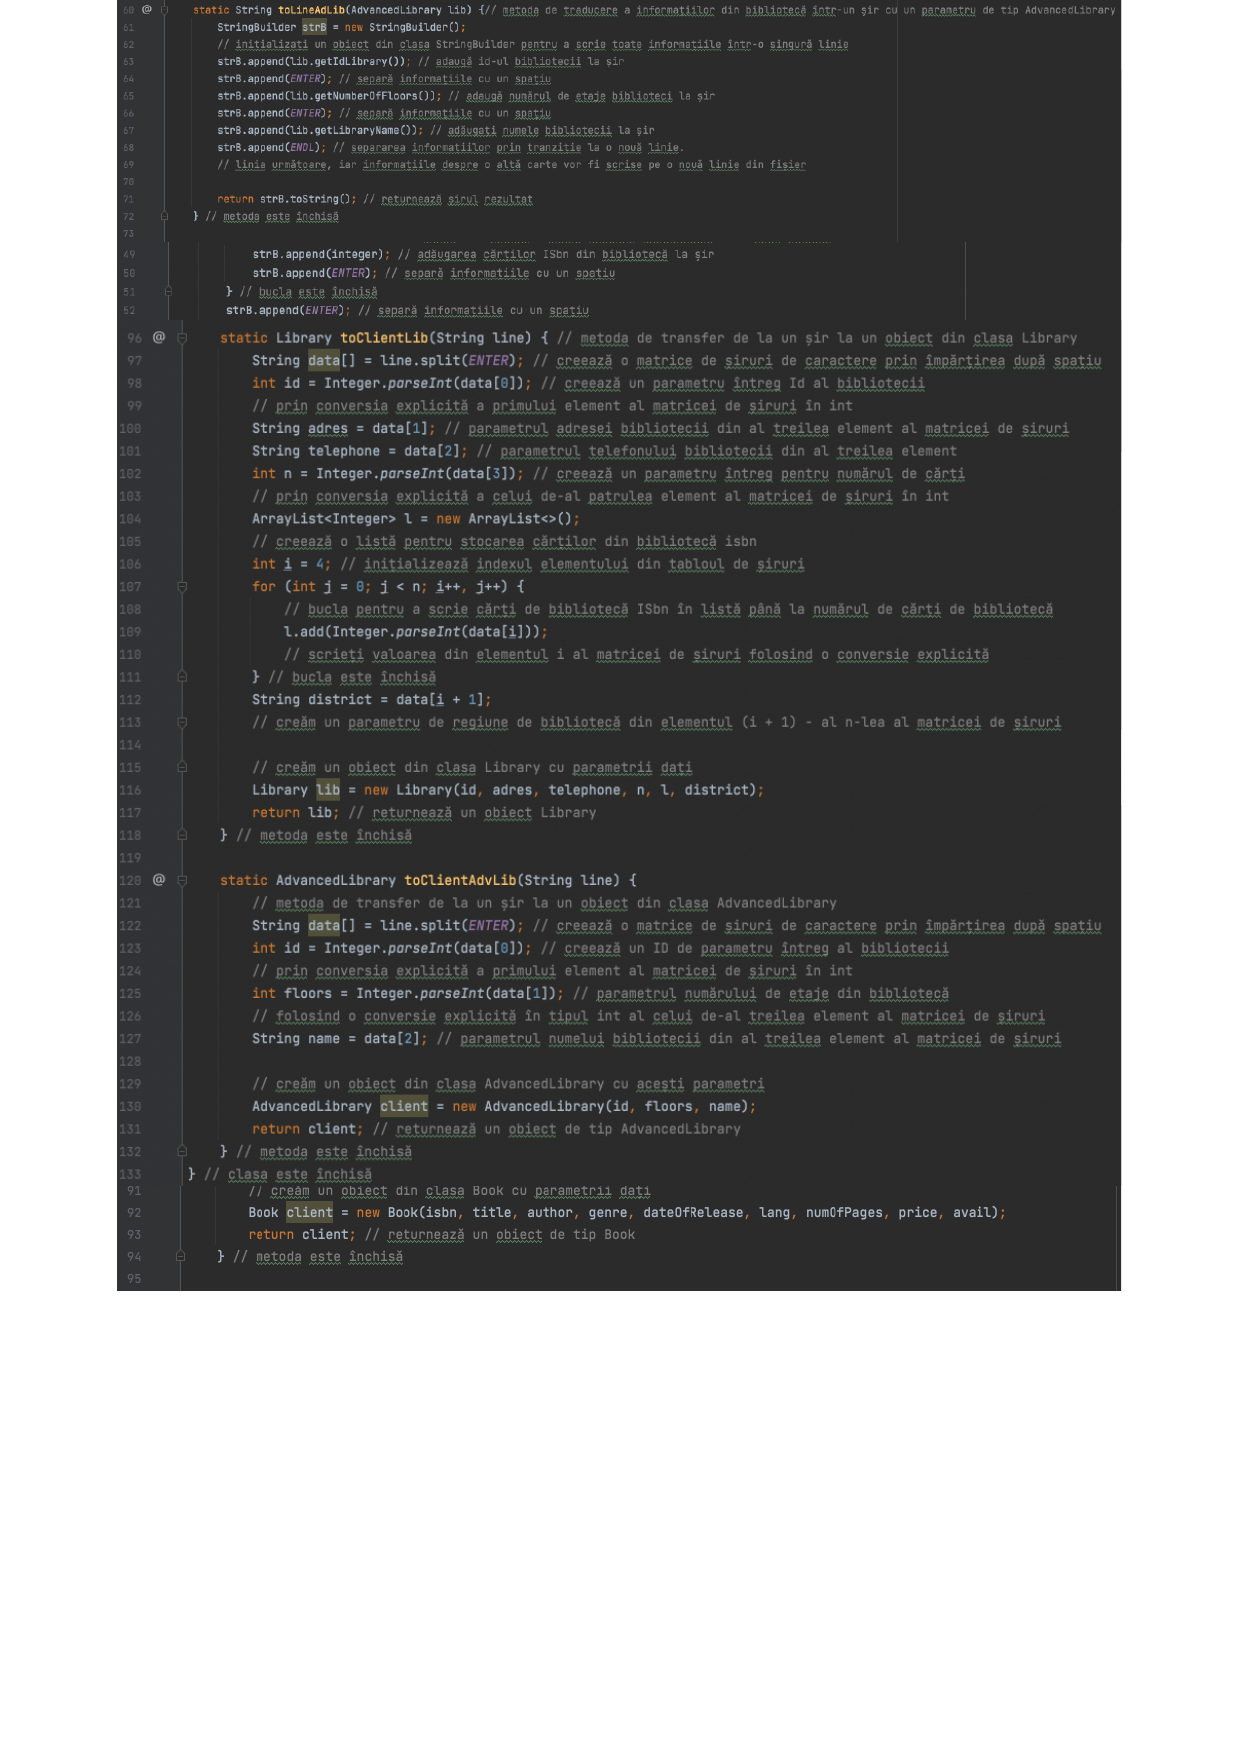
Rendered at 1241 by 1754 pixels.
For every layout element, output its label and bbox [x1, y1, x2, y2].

picture [117, 0, 1122, 1291]
